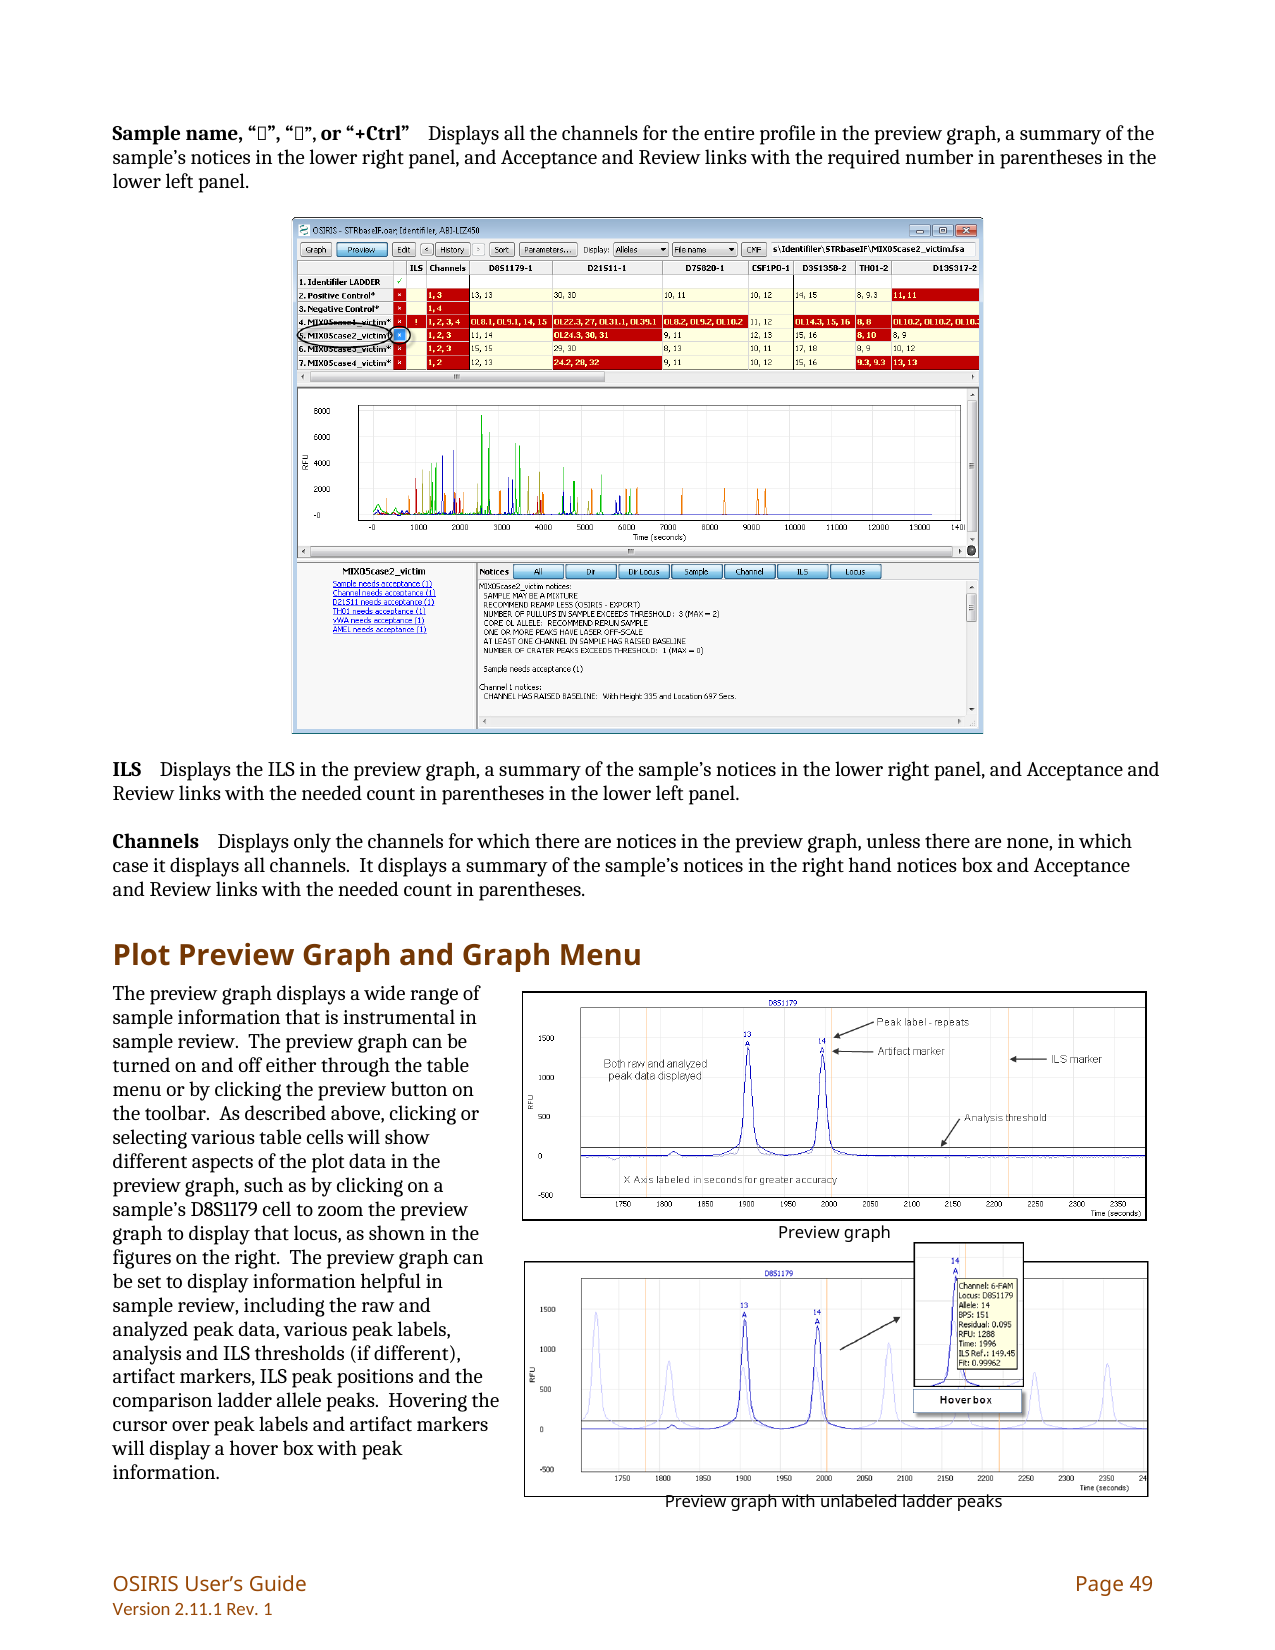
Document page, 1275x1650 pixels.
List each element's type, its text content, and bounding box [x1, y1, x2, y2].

subtitle Plot Preview Graph and Graph Menu [112, 934, 1162, 973]
picture [523, 993, 1145, 1219]
text ILS Displays the ILS in the preview graph, a summary of the sample’s notices in the lower right panel, and Acceptance and Review links with the needed count in parentheses in the lower left panel. [112, 758, 1162, 806]
picture [291, 217, 984, 734]
text Channels Displays only the channels for which there are notices in the preview graph, unless there are none, in which case it displays all channels. It displays a summary of the sample’s notices in the right hand notices box and Acceptance and Review links with the needed count in parentheses. [112, 830, 1162, 902]
picture [520, 1240, 1151, 1497]
text The preview graph displays a wide range of sample information that is instrumental in sample review. The preview graph can be turned on and off either through the table menu or by clicking the preview button on the toolbar. As described above, clicking or selecting various table cells will show different aspects of the plot data in the preview graph, such as by clicking on a sample’s D8S1179 cell to zoom the preview graph to display that locus, as shown in the figures on the right. The preview graph can be set to display information helpful in sample review, including the raw and analyzed peak data, various peak labels, analysis and ILS thresholds (if different), artifact markers, ILS peak positions and the comparison ladder allele peaks. Hovering the cursor over peak labels and artifact markers will display a hover box with peak information. [112, 982, 516, 1485]
text Sample name, “”, “”, or “+Ctrl” Displays all the channels for the entire profile in the preview graph, a summary of the sample’s notices in the lower right panel, and Acceptance and Review links with the required number in parentheses in the lower left panel. [112, 120, 1162, 194]
